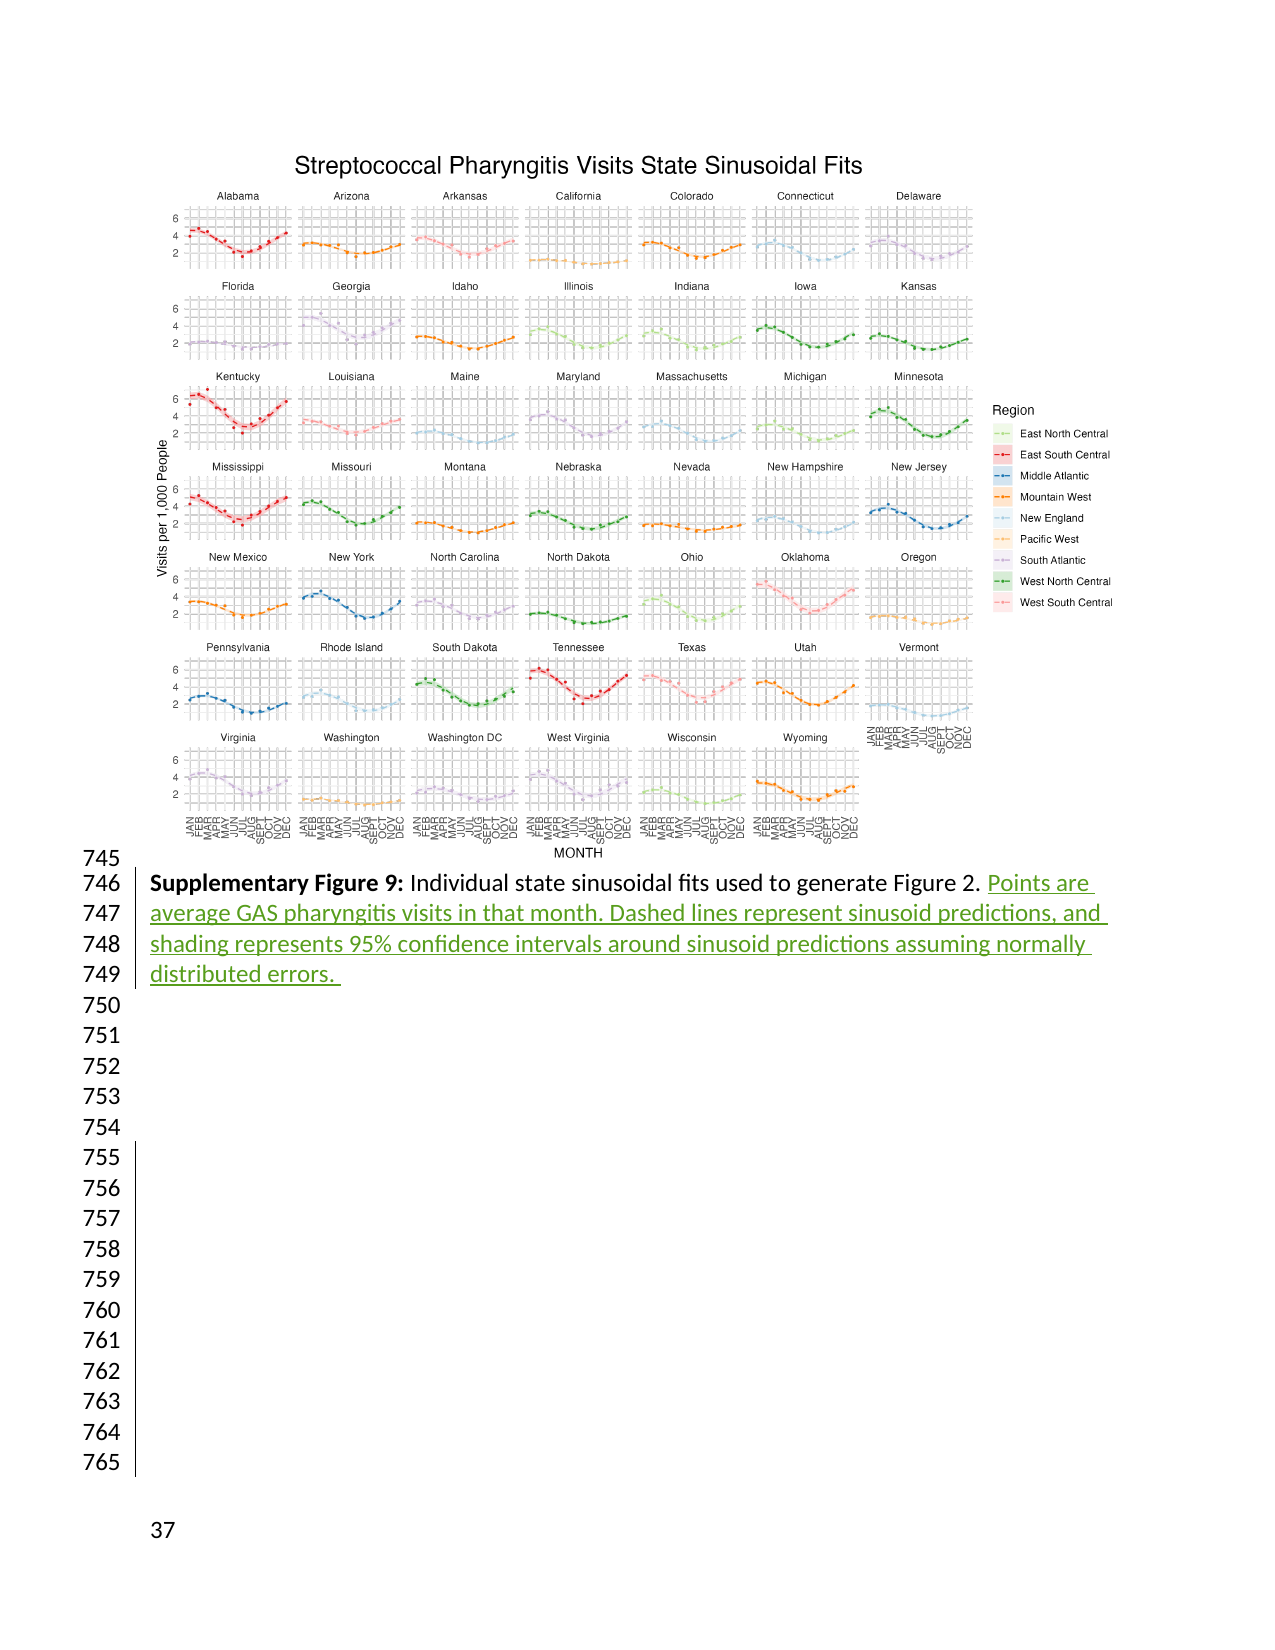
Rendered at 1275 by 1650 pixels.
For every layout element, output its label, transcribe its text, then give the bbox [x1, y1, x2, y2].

text Supplementary Figure 9: Individual state sinusoidal fits used to generate Figure 2. [150, 867, 1125, 989]
picture [150, 150, 1125, 867]
